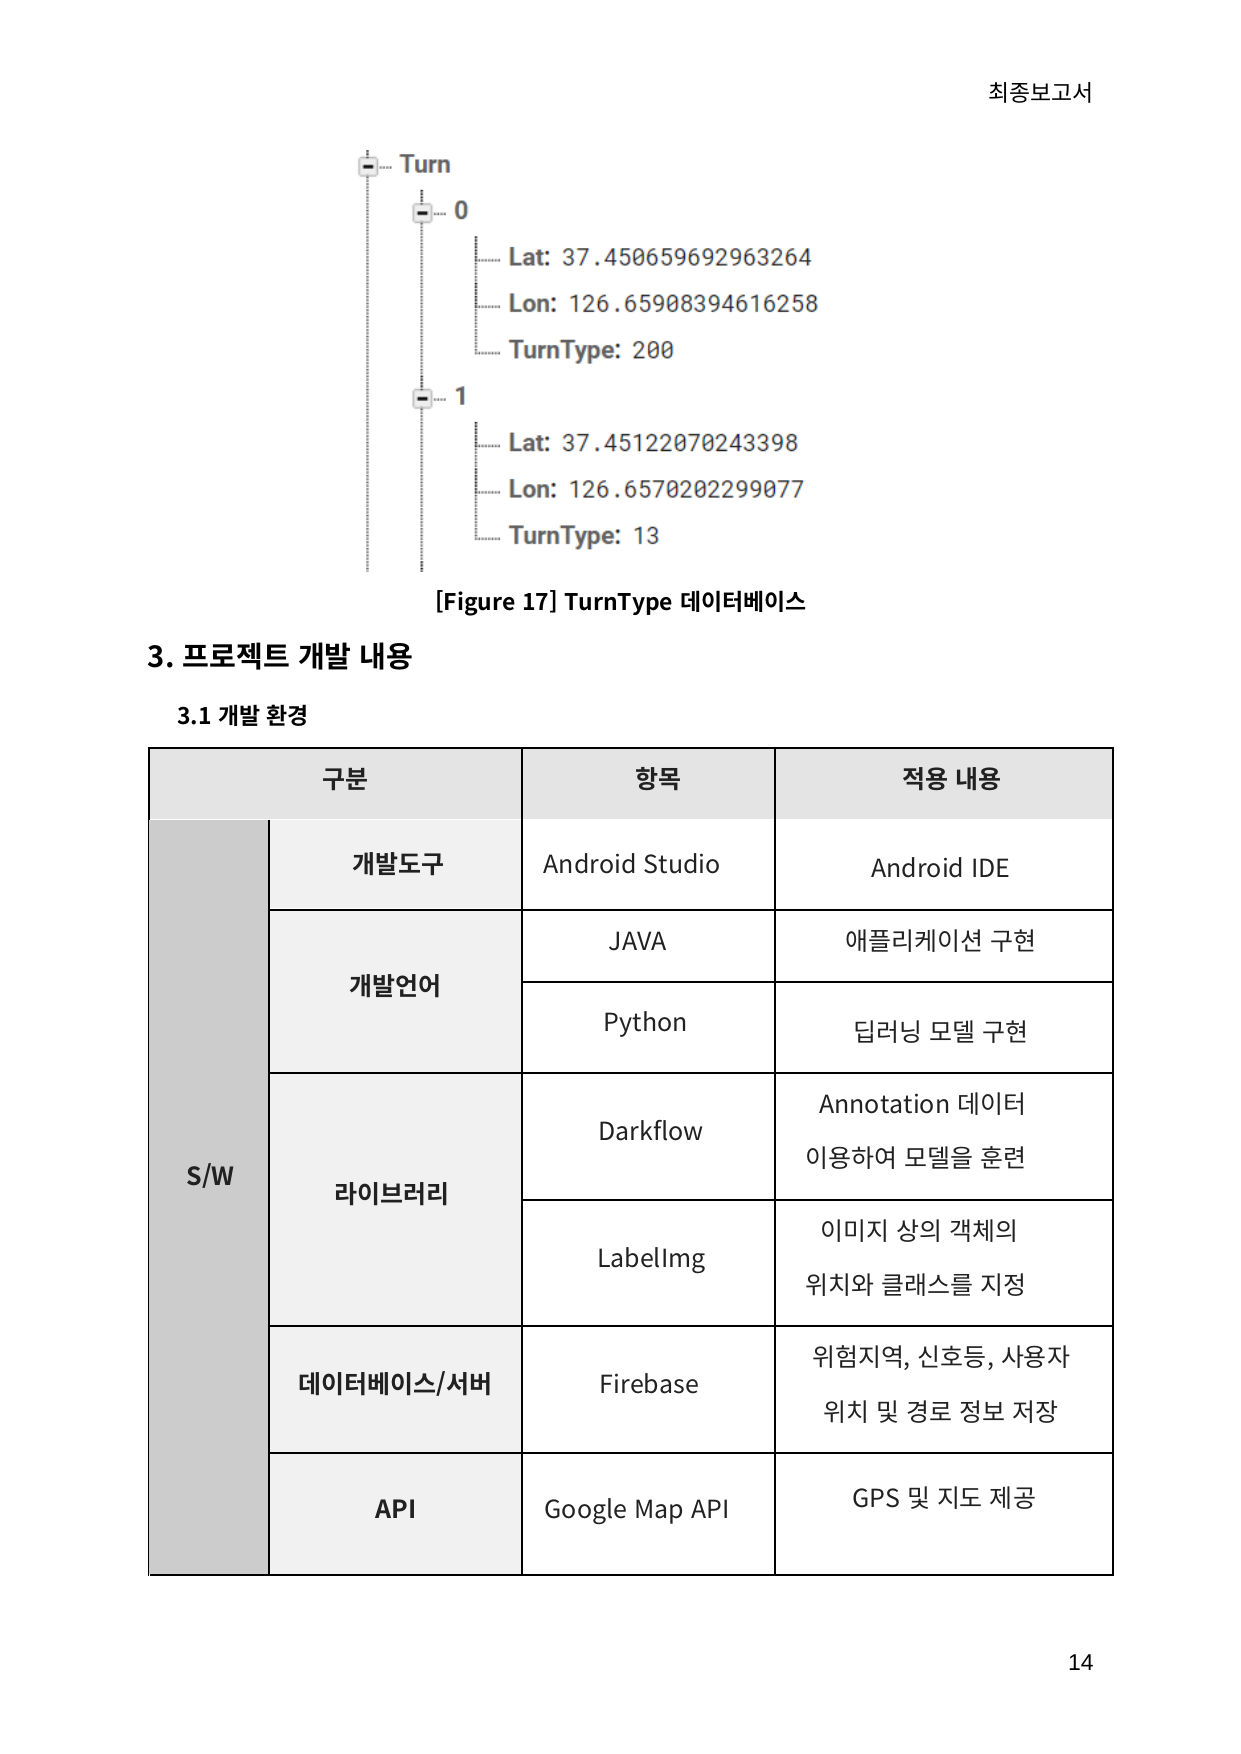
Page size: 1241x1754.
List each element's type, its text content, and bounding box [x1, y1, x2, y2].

text [Figure 17] TurnType 데이터베이스 [148, 584, 1093, 617]
table_cell Annotation 데이터 이용하여 모델을 훈련 [776, 1074, 1112, 1198]
table_cell Android Studio [523, 820, 774, 908]
text 3.1 개발 환경 [177, 697, 1093, 731]
table_cell Python [523, 983, 774, 1072]
table_header 항목 [523, 749, 774, 819]
table_cell Android IDE [776, 820, 1112, 908]
table_cell 라이브러리 [270, 1074, 521, 1325]
table_cell JAVA [523, 911, 774, 981]
table_header 구분 [150, 749, 521, 819]
table_cell 애플리케이션 구현 [776, 911, 1112, 981]
table_cell 개발언어 [270, 911, 521, 1072]
table_cell 딥러닝 모델 구현 [776, 983, 1112, 1072]
table_cell API [270, 1454, 521, 1574]
table_cell LabelImg [523, 1201, 774, 1325]
table_cell S/W [149, 820, 268, 1574]
table_cell 데이터베이스/서버 [270, 1327, 521, 1452]
table_cell GPS 및 지도 제공 [776, 1454, 1112, 1574]
table_cell 이미지 상의 객체의 위치와 클래스를 지정 [776, 1201, 1112, 1325]
table_cell 개발도구 [270, 820, 521, 908]
text 3. 프로젝트 개발 내용 [148, 634, 1093, 676]
picture [336, 150, 905, 572]
table_cell Google Map API [523, 1454, 774, 1574]
table_header 적용 내용 [776, 749, 1112, 819]
table_cell Darkflow [523, 1074, 774, 1198]
table_cell 위험지역, 신호등, 사용자 위치 및 경로 정보 저장 [776, 1327, 1112, 1452]
table_cell Firebase [523, 1327, 774, 1452]
